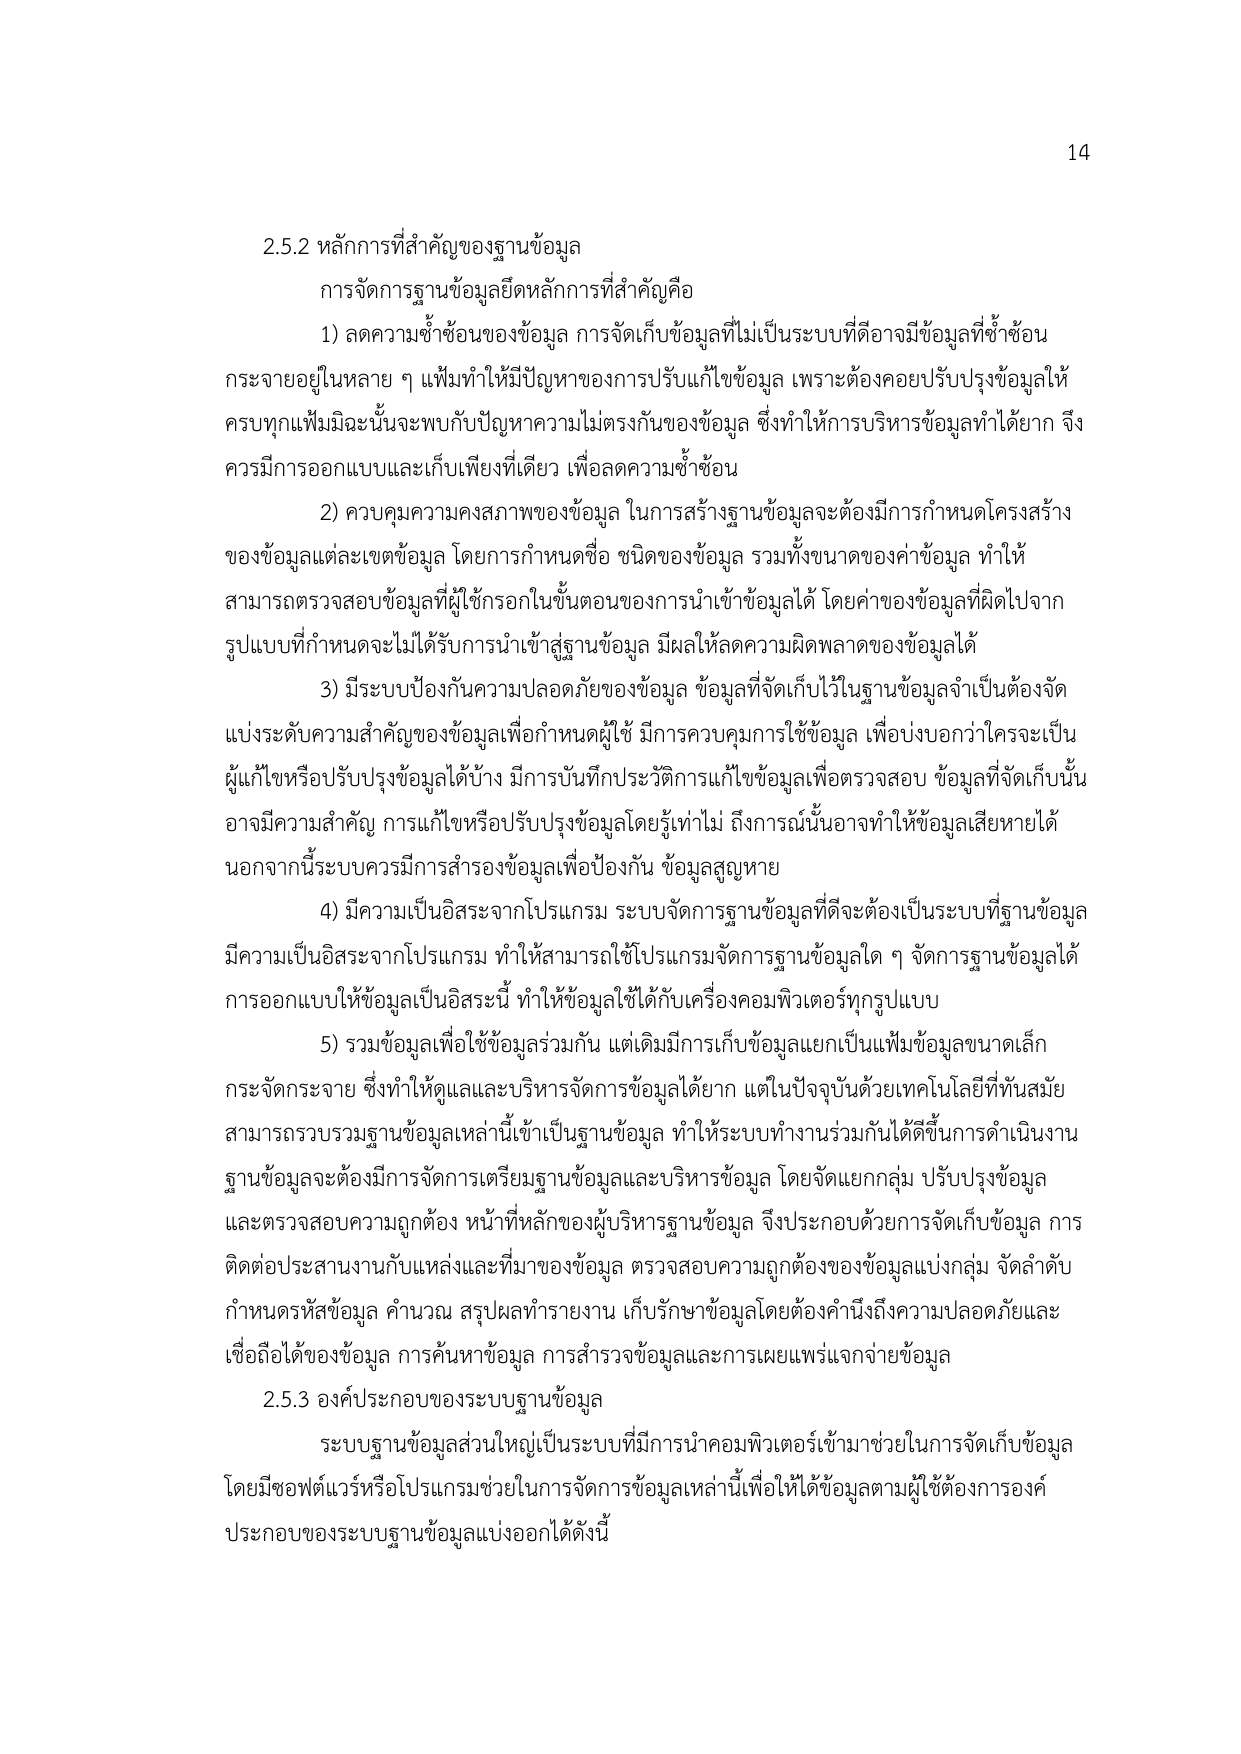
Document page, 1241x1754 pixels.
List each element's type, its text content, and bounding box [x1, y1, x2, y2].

text ระบบฐานข้อมูลส่วนใหญ่เป็นระบบที่มีการนำคอมพิวเตอร์เข้ามาช่วยในการจัดเก็บข้อมูลโดยมีซอฟต์แวร์หรือโปรแกรมช่วยในการจัดการข้อมูลเหล่านี้เพื่อให้ได้ข้อมูลตามผู้ใช้ต้องการองค์ประกอบของระบบฐานข้อมูลแบ่งออกได้ดังนี้ [225, 1423, 1090, 1556]
text 2) ควบคุมความคงสภาพของข้อมูล ในการสร้างฐานข้อมูลจะต้องมีการกำหนดโครงสร้างของข้อมูลแต่ละเขตข้อมูล โดยการกำหนดชื่อ ชนิดของข้อมูล รวมทั้งขนาดของค่าข้อมูล ทำให้สามารถตรวจสอบข้อมูลที่ผู้ใช้กรอกในขั้นตอนของการนําเข้าข้อมูลได้ โดยค่าของข้อมูลที่ผิดไปจากรูปแบบที่กำหนดจะไม่ได้รับการนําเข้าสู่ฐานข้อมูล มีผลให้ลดความผิดพลาดของข้อมูลได้ [225, 491, 1090, 669]
text 5) รวมข้อมูลเพื่อใช้ข้อมูลร่วมกัน แต่เดิมมีการเก็บข้อมูลแยกเป็นแฟ้มข้อมูลขนาดเล็กกระจัดกระจาย ซึ่งทำให้ดูแลและบริหารจัดการข้อมูลได้ยาก แต่ในปัจจุบันด้วยเทคโนโลยีที่ทันสมัยสามารถรวบรวมฐานข้อมูลเหล่านี้เข้าเป็นฐานข้อมูล ทำให้ระบบทำงานร่วมกันได้ดีขึ้นการดําเนินงานฐานข้อมูลจะต้องมีการจัดการเตรียมฐานข้อมูลและบริหารข้อมูล โดยจัดแยกกลุ่ม ปรับปรุงข้อมูล และตรวจสอบความถูกต้อง หน้าที่หลักของผู้บริหารฐานข้อมูล จึงประกอบด้วยการจัดเก็บข้อมูล การติดต่อประสานงานกับแหล่งและที่มาของข้อมูล ตรวจสอบความถูกต้องของข้อมูลแบ่งกลุ่ม จัดลำดับ กำหนดรหัสข้อมูล คํานวณ สรุปผลทำรายงาน เก็บรักษาข้อมูลโดยต้องคำนึงถึงความปลอดภัยและเชื่อถือได้ของข้อมูล การค้นหาข้อมูล การสํารวจข้อมูลและการเผยแพร่แจกจ่ายข้อมูล [225, 1024, 1090, 1379]
text 4) มีความเป็นอิสระจากโปรแกรม ระบบจัดการฐานข้อมูลที่ดีจะต้องเป็นระบบที่ฐานข้อมูลมีความเป็นอิสระจากโปรแกรม ทำให้สามารถใช้โปรแกรมจัดการฐานข้อมูลใด ๆ จัดการฐานข้อมูลได้ การออกแบบให้ข้อมูลเป็นอิสระนี้ ทำให้ข้อมูลใช้ได้กับเครื่องคอมพิวเตอร์ทุกรูปแบบ [225, 891, 1090, 1024]
text 1) ลดความซ้ำซ้อนของข้อมูล การจัดเก็บข้อมูลที่ไม่เป็นระบบที่ดีอาจมีข้อมูลที่ซ้ำซ้อน กระจายอยู่ในหลาย ๆ แฟ้มทำให้มีปัญหาของการปรับแก้ไขข้อมูล เพราะต้องคอยปรับปรุงข้อมูลให้ครบทุกแฟ้มมิฉะนั้นจะพบกับปัญหาความไม่ตรงกันของข้อมูล ซึ่งทำให้การบริหารข้อมูลทำได้ยาก จึงควรมีการออกแบบและเก็บเพียงที่เดียว เพื่อลดความซ้ำซ้อน [225, 314, 1090, 491]
text การจัดการฐานข้อมูลยึดหลักการที่สำคัญคือ [225, 269, 1090, 314]
text 2.5.2 หลักการที่สำคัญของฐานข้อมูล [225, 225, 1090, 269]
text 2.5.3 องค์ประกอบของระบบฐานข้อมูล [225, 1379, 1090, 1423]
text 3) มีระบบป้องกันความปลอดภัยของข้อมูล ข้อมูลที่จัดเก็บไว้ในฐานข้อมูลจำเป็นต้องจัดแบ่งระดับความสำคัญของข้อมูลเพื่อกำหนดผู้ใช้ มีการควบคุมการใช้ข้อมูล เพื่อบ่งบอกว่าใครจะเป็นผู้แก้ไขหรือปรับปรุงข้อมูลได้บ้าง มีการบันทึกประวัติการแก้ไขข้อมูลเพื่อตรวจสอบ ข้อมูลที่จัดเก็บนั้นอาจมีความสำคัญ การแก้ไขหรือปรับปรุงข้อมูลโดยรู้เท่าไม่ ถึงการณ์นั้นอาจทำให้ข้อมูลเสียหายได้ นอกจากนี้ระบบควรมีการสํารองข้อมูลเพื่อป้องกัน ข้อมูลสูญหาย [225, 669, 1090, 891]
